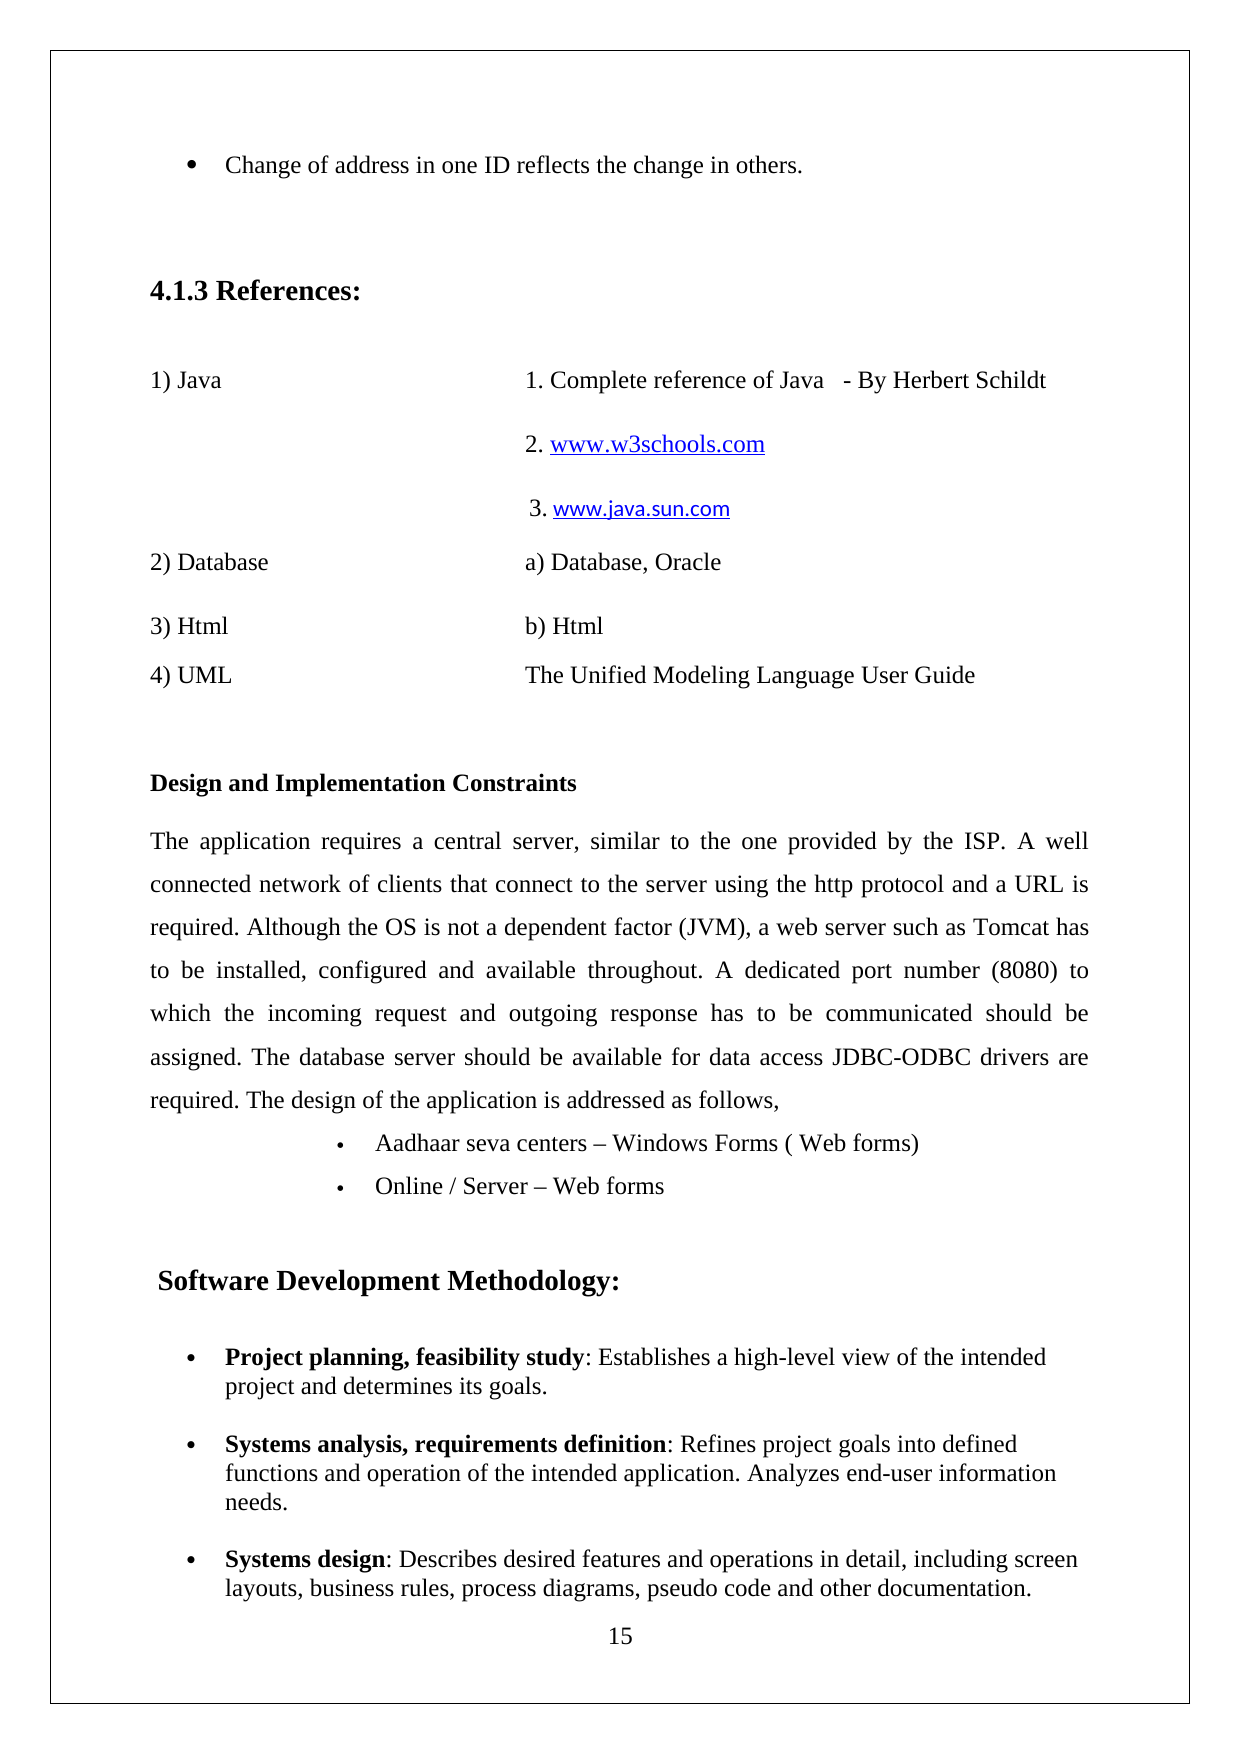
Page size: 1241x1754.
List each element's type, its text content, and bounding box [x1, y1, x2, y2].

list Systems analysis, requirements definition: Refines project goals into defined functions and operation of the intended application. Analyzes end-user information needs. [187, 1429, 1090, 1515]
text 2. www.w3schools.com [450, 429, 1090, 458]
subtitle 4.1.3 References: [150, 273, 1090, 307]
list Project planning, feasibility study: Establishes a high-level view of the intended project and determines its goals. [187, 1342, 1090, 1400]
list Change of address in one ID reflects the change in others. [187, 150, 1090, 179]
text 2) Database a) Database, Oracle [150, 547, 1090, 576]
subtitle Design and Implementation Constraints [150, 768, 1090, 797]
list Aadhaar seva centers – Windows Forms ( Web forms) [337, 1128, 1090, 1157]
text 3. www.java.sun.com [150, 493, 1090, 522]
text The application requires a central server, similar to the one provided by the ISP. A well connected network of clients that connect to the server using the http protocol and a URL is required. Although the OS is not a dependent factor (JVM), a web server such as Tomcat has to be installed, configured and available throughout. A dedicated port number (8080) to which the incoming request and outgoing response has to be communicated should be assigned. The database server should be available for data access JDBC-ODBC drivers are required. The design of the application is addressed as follows, [150, 826, 1090, 1113]
text 3) Html b) Html [150, 611, 1090, 640]
list Systems design: Describes desired features and operations in detail, including screen layouts, business rules, process diagrams, pseudo code and other documentation. [187, 1544, 1090, 1602]
list Online / Server – Web forms [337, 1171, 1090, 1200]
text 1) Java 1. Complete reference of Java - By Herbert Schildt [150, 365, 1090, 394]
text 4) UML The Unified Modeling Language User Guide [150, 661, 1090, 689]
text Software Development Methodology: [150, 1263, 1090, 1296]
